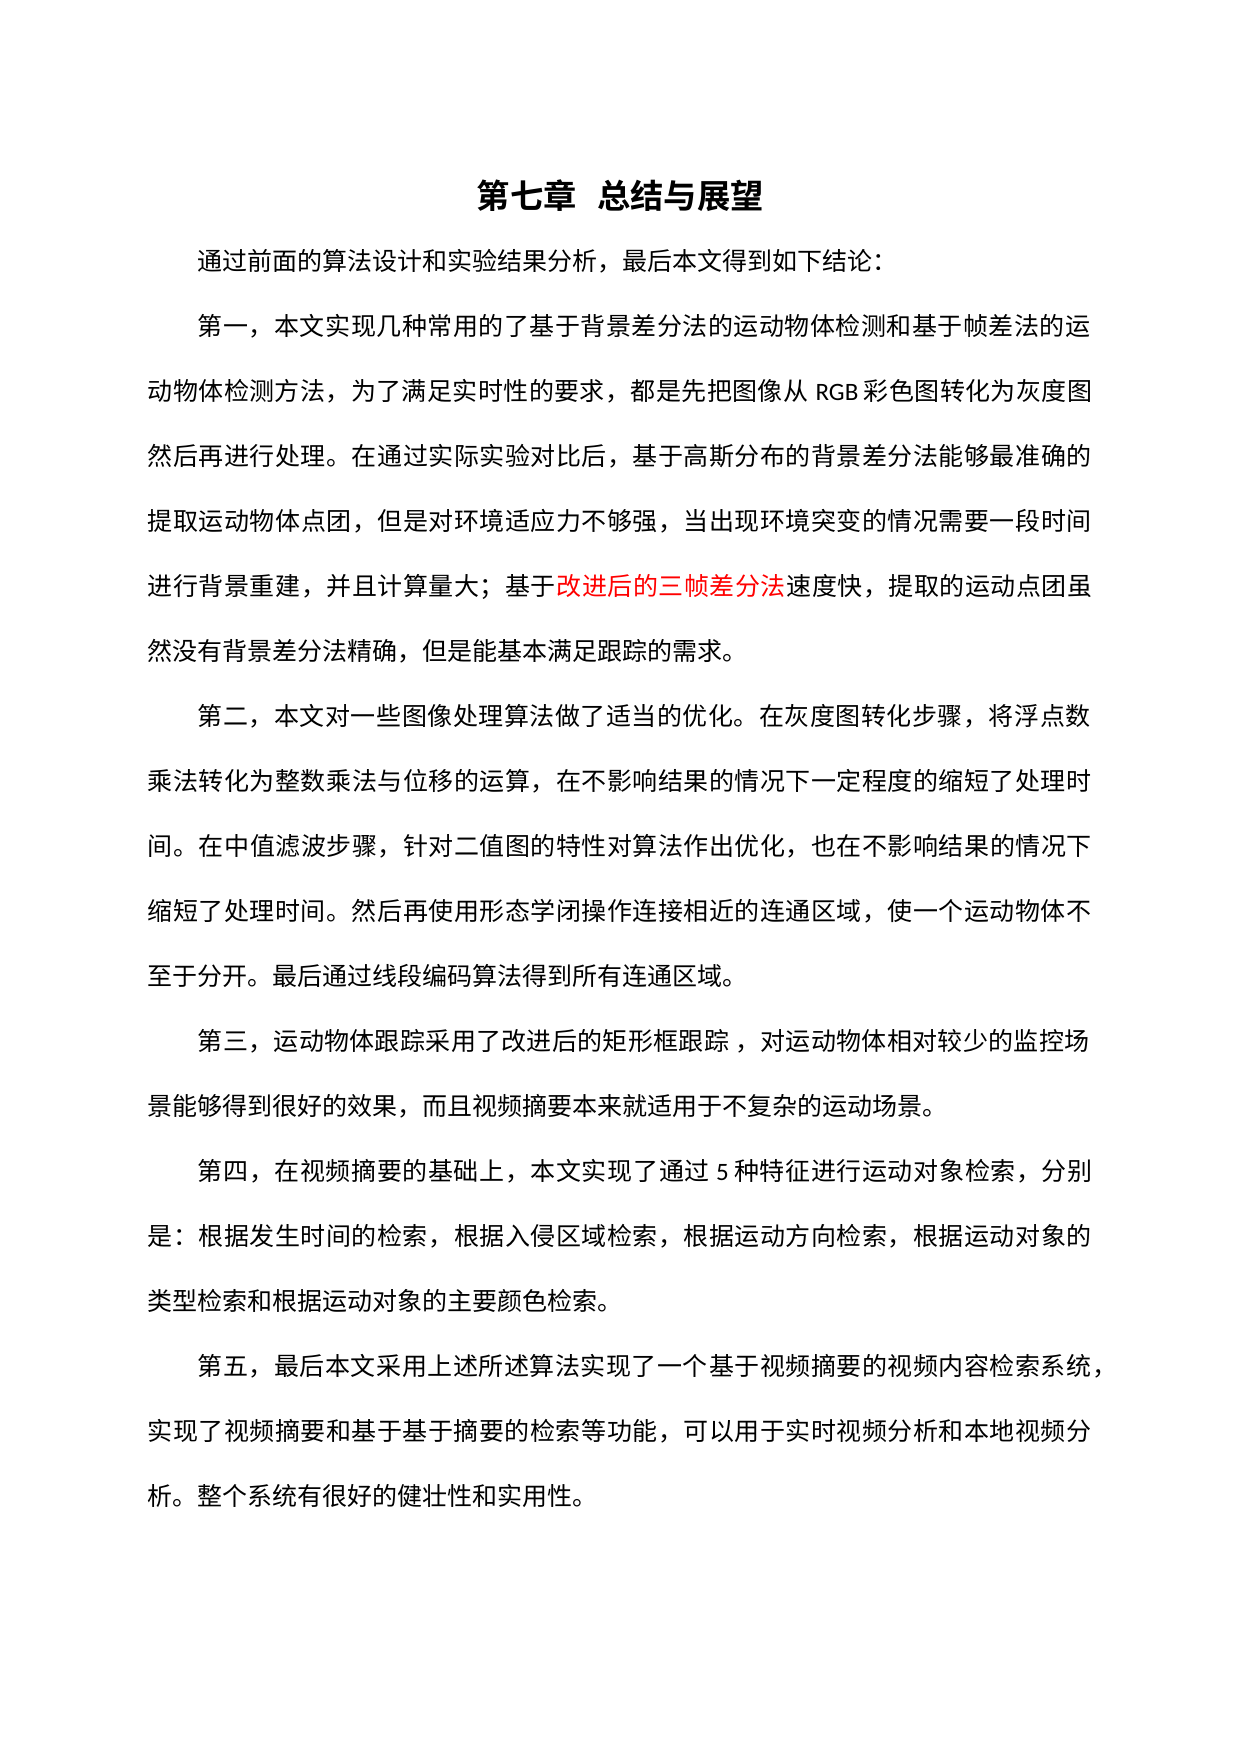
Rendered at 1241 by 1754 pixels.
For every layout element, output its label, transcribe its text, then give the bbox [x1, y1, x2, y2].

text 第四，在视频摘要的基础上，本文实现了通过5种特征进行运动对象检索，分别是：根据发生时间的检索，根据入侵区域检索，根据运动方向检索，根据运动对象的类型检索和根据运动对象的主要颜色检索。 [148, 1137, 1092, 1332]
text 通过前面的算法设计和实验结果分析，最后本文得到如下结论： [148, 227, 1092, 292]
text 第一，本文实现几种常用的了基于背景差分法的运动物体检测和基于帧差法的运动物体检测方法，为了满足实时性的要求，都是先把图像从RGB彩色图转化为灰度图然后再进行处理。在通过实际实验对比后，基于高斯分布的背景差分法能够最准确的提取运动物体点团，但是对环境适应力不够强，当出现环境突变的情况需要一段时间进行背景重建，并且计算量大；基于改进后的三帧差分法速度快，提取的运动点团虽然没有背景差分法精确，但是能基本满足跟踪的需求。 [148, 292, 1092, 682]
list 总结与展望 [148, 162, 1092, 227]
text 第三，运动物体跟踪采用了改进后的矩形框跟踪 ，对运动物体相对较少的监控场景能够得到很好的效果，而且视频摘要本来就适用于不复杂的运动场景。 [148, 1007, 1092, 1137]
text 第二，本文对一些图像处理算法做了适当的优化。在灰度图转化步骤，将浮点数乘法转化为整数乘法与位移的运算，在不影响结果的情况下一定程度的缩短了处理时间。在中值滤波步骤，针对二值图的特性对算法作出优化，也在不影响结果的情况下缩短了处理时间。然后再使用形态学闭操作连接相近的连通区域，使一个运动物体不至于分开。最后通过线段编码算法得到所有连通区域。 [148, 682, 1092, 1007]
text 第五，最后本文采用上述所述算法实现了一个基于视频摘要的视频内容检索系统，实现了视频摘要和基于基于摘要的检索等功能，可以用于实时视频分析和本地视频分析。整个系统有很好的健壮性和实用性。 [148, 1332, 1092, 1527]
